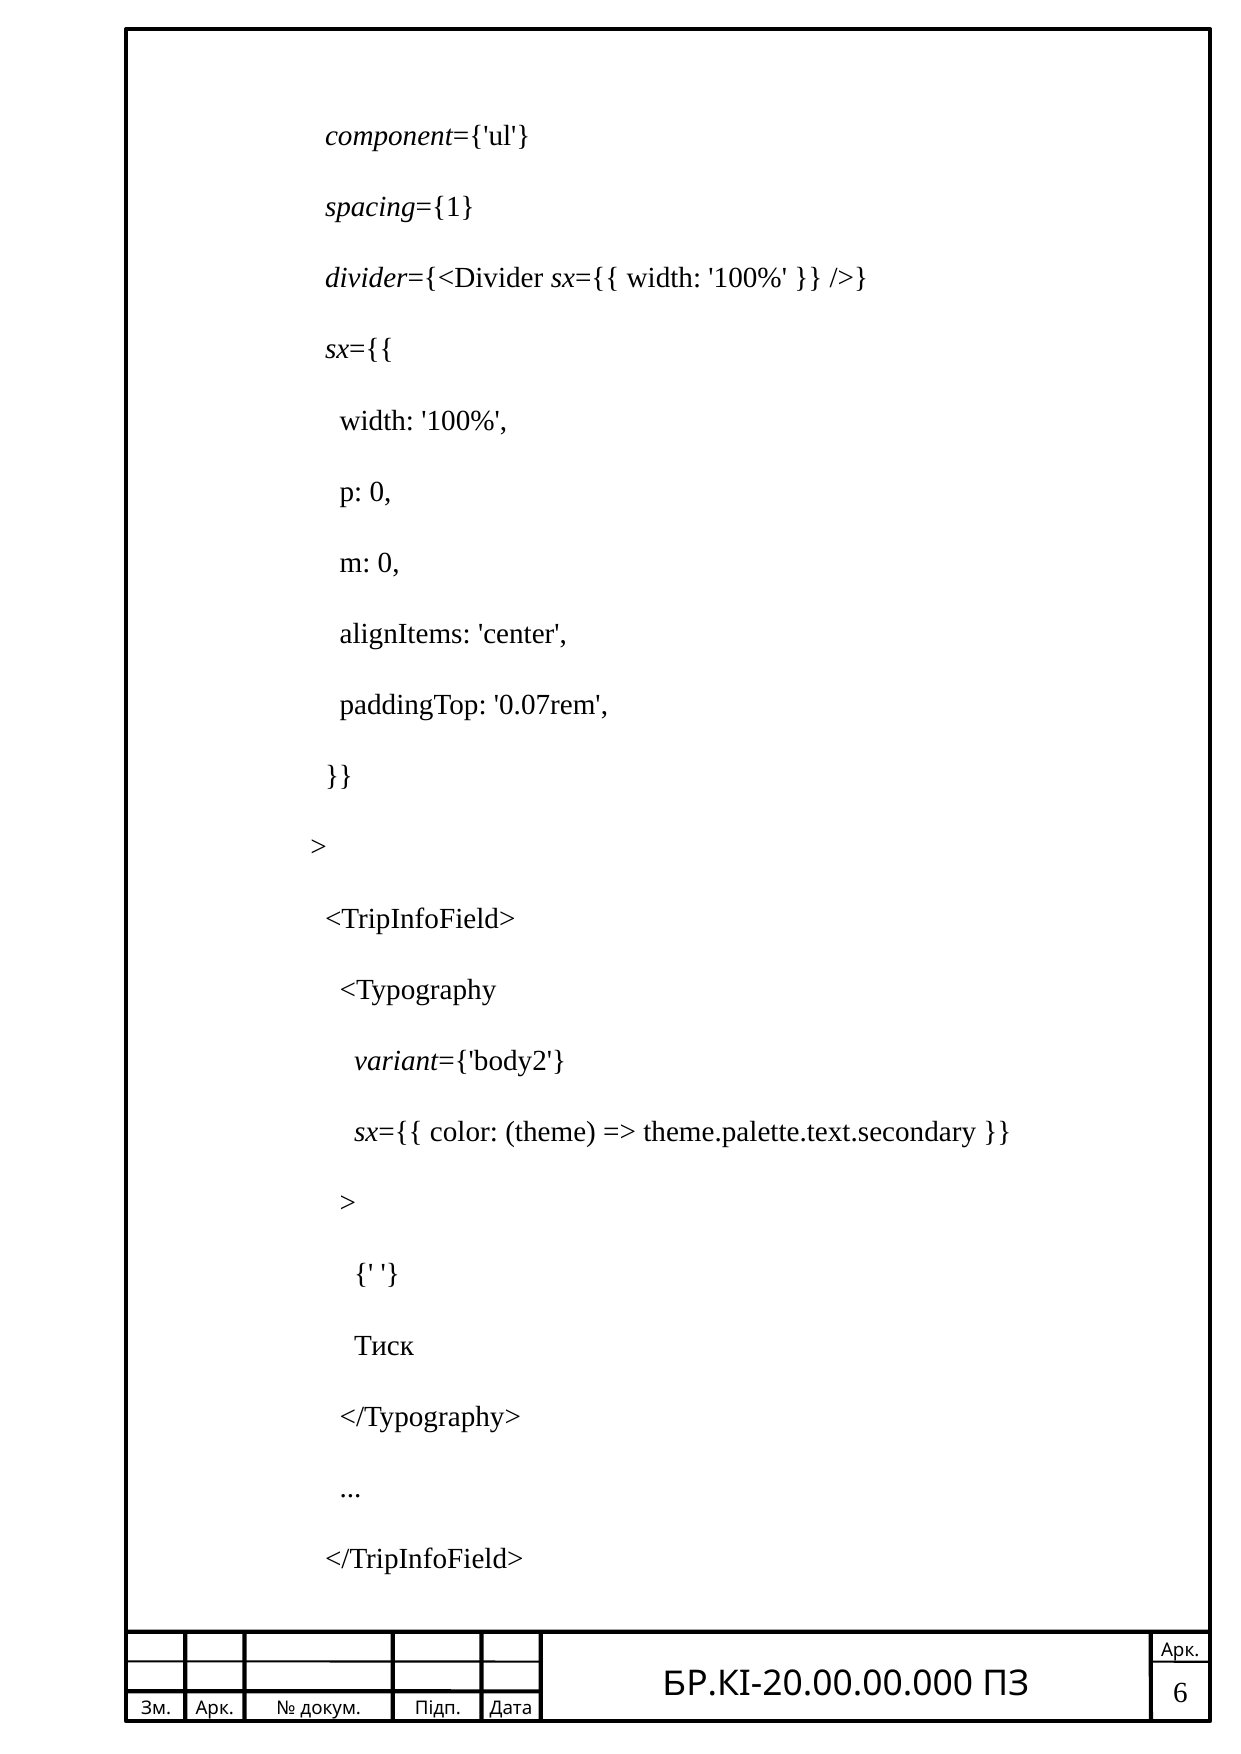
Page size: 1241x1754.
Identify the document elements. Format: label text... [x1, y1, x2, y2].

text Тиск [223, 1328, 1152, 1361]
text divider={<Divider sx={{ width: '100%' }} />} [223, 260, 1152, 294]
text <Typography [223, 972, 1152, 1005]
text </Typography> [223, 1399, 1152, 1432]
text sx={{ [223, 332, 1152, 365]
text paddingTop: '0.07rem', [223, 687, 1152, 721]
text ... [223, 1470, 1152, 1503]
text </TripInfoField> [223, 1541, 1152, 1574]
text {' '} [223, 1256, 1152, 1290]
text width: '100%', [223, 403, 1152, 436]
text spacing={1} [223, 189, 1152, 223]
text p: 0, [223, 474, 1152, 507]
text > [223, 1185, 1152, 1219]
text > [223, 829, 1152, 863]
text alignItems: 'center', [223, 616, 1152, 650]
text <TripInfoField> [223, 901, 1152, 934]
text m: 0, [223, 545, 1152, 578]
text }} [223, 758, 1152, 792]
text variant={'body2'} [223, 1043, 1152, 1077]
text sx={{ color: (theme) => theme.palette.text.secondary }} [223, 1114, 1152, 1148]
text component={'ul'} [223, 118, 1152, 152]
